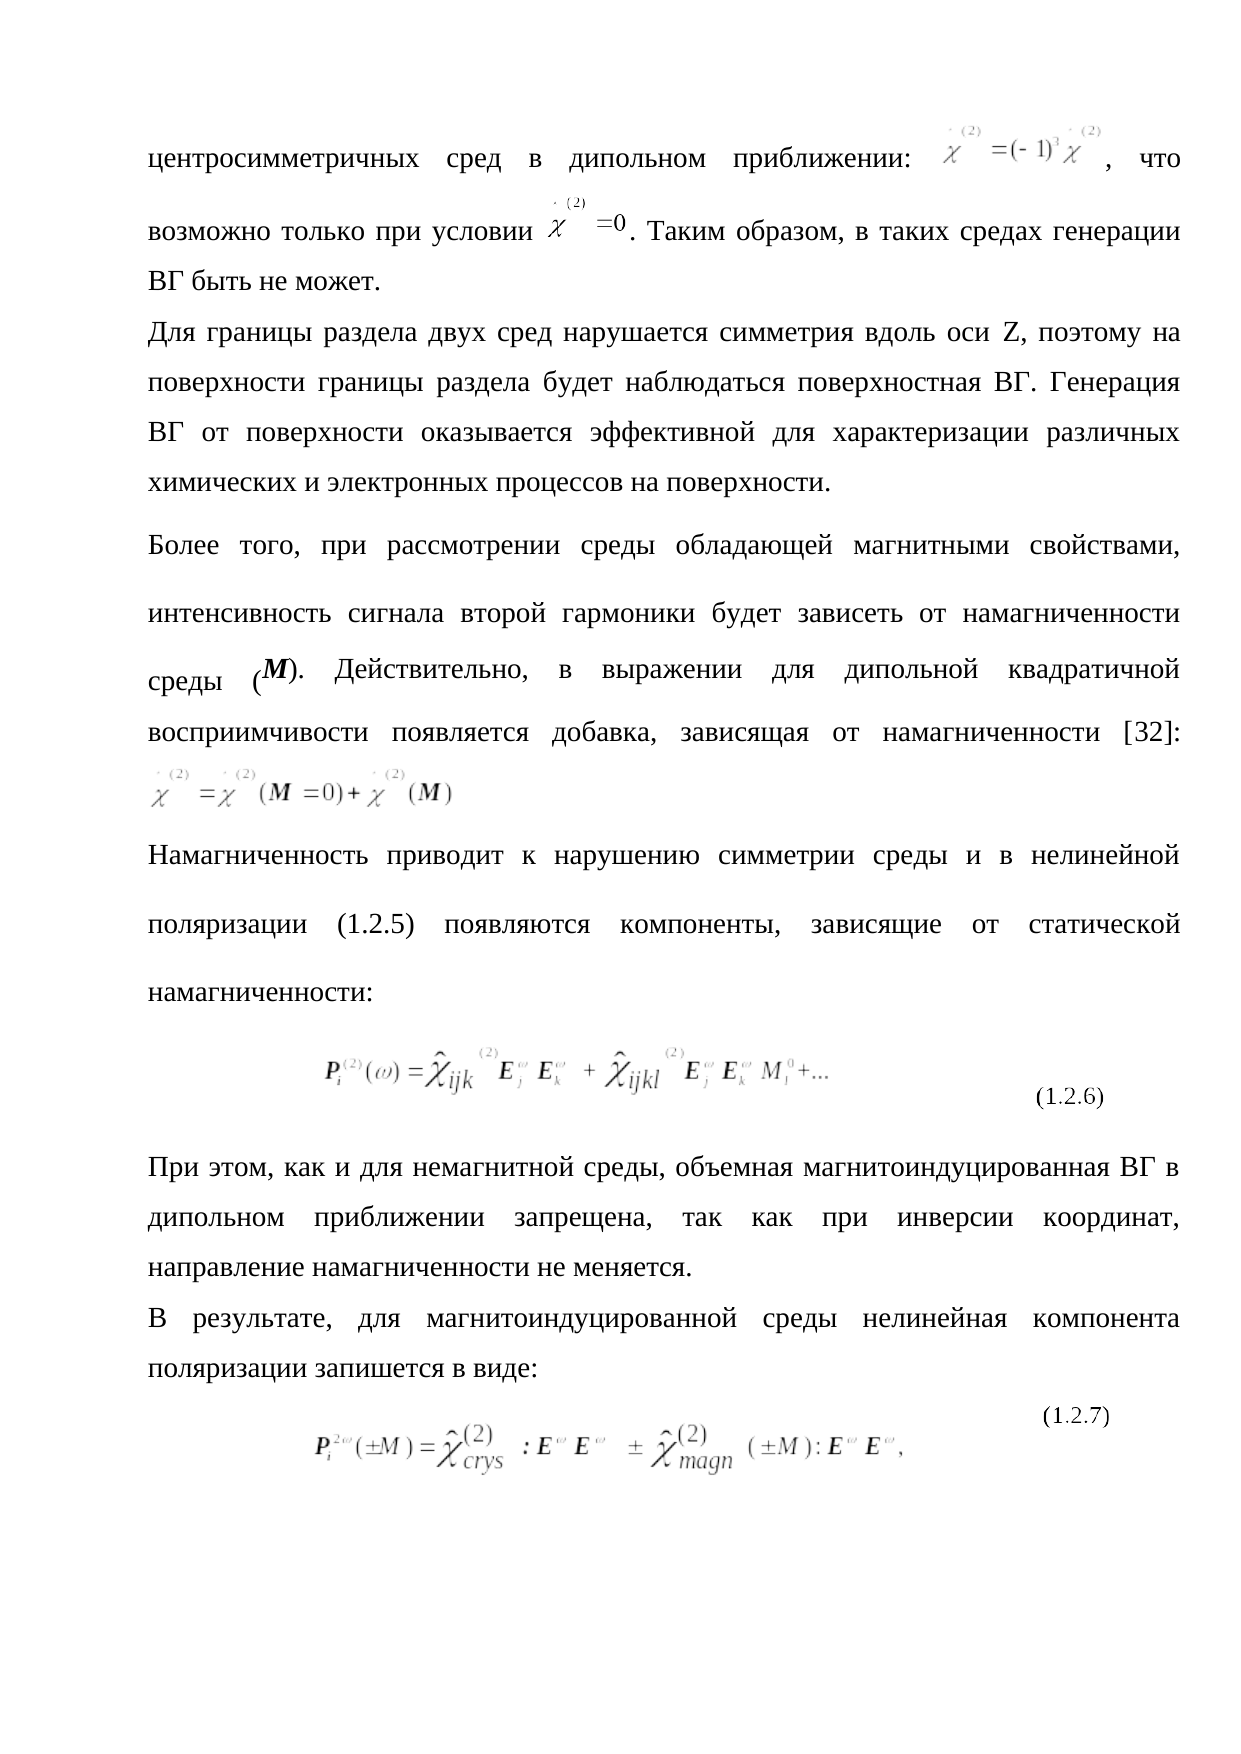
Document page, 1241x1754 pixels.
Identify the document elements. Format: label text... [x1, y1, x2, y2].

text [148, 118, 1181, 297]
text Намагниченность приводит к нарушению симметрии среды и в нелинейной поляризации (1.2.5) появляются компоненты, зависящие от статической намагниченности: [148, 826, 1181, 1007]
text При этом, как и для немагнитной среды, объемная магнитоиндуцированная ВГ в дипольном приближении запрещена, так как при инверсии координат, направление намагниченности не меняется. [148, 1149, 1181, 1283]
text Для границы раздела двух сред нарушается симметрия вдоль оси Z, поэтому на поверхности границы раздела будет наблюдаться поверхностная ВГ. Генерация ВГ от поверхности оказывается эффективной для характеризации различных химических и электронных процессов на поверхности. [148, 314, 1181, 498]
text В результате, для магнитоиндуцированной среды нелинейная компонента поляризации запишется в виде: [148, 1300, 1181, 1383]
